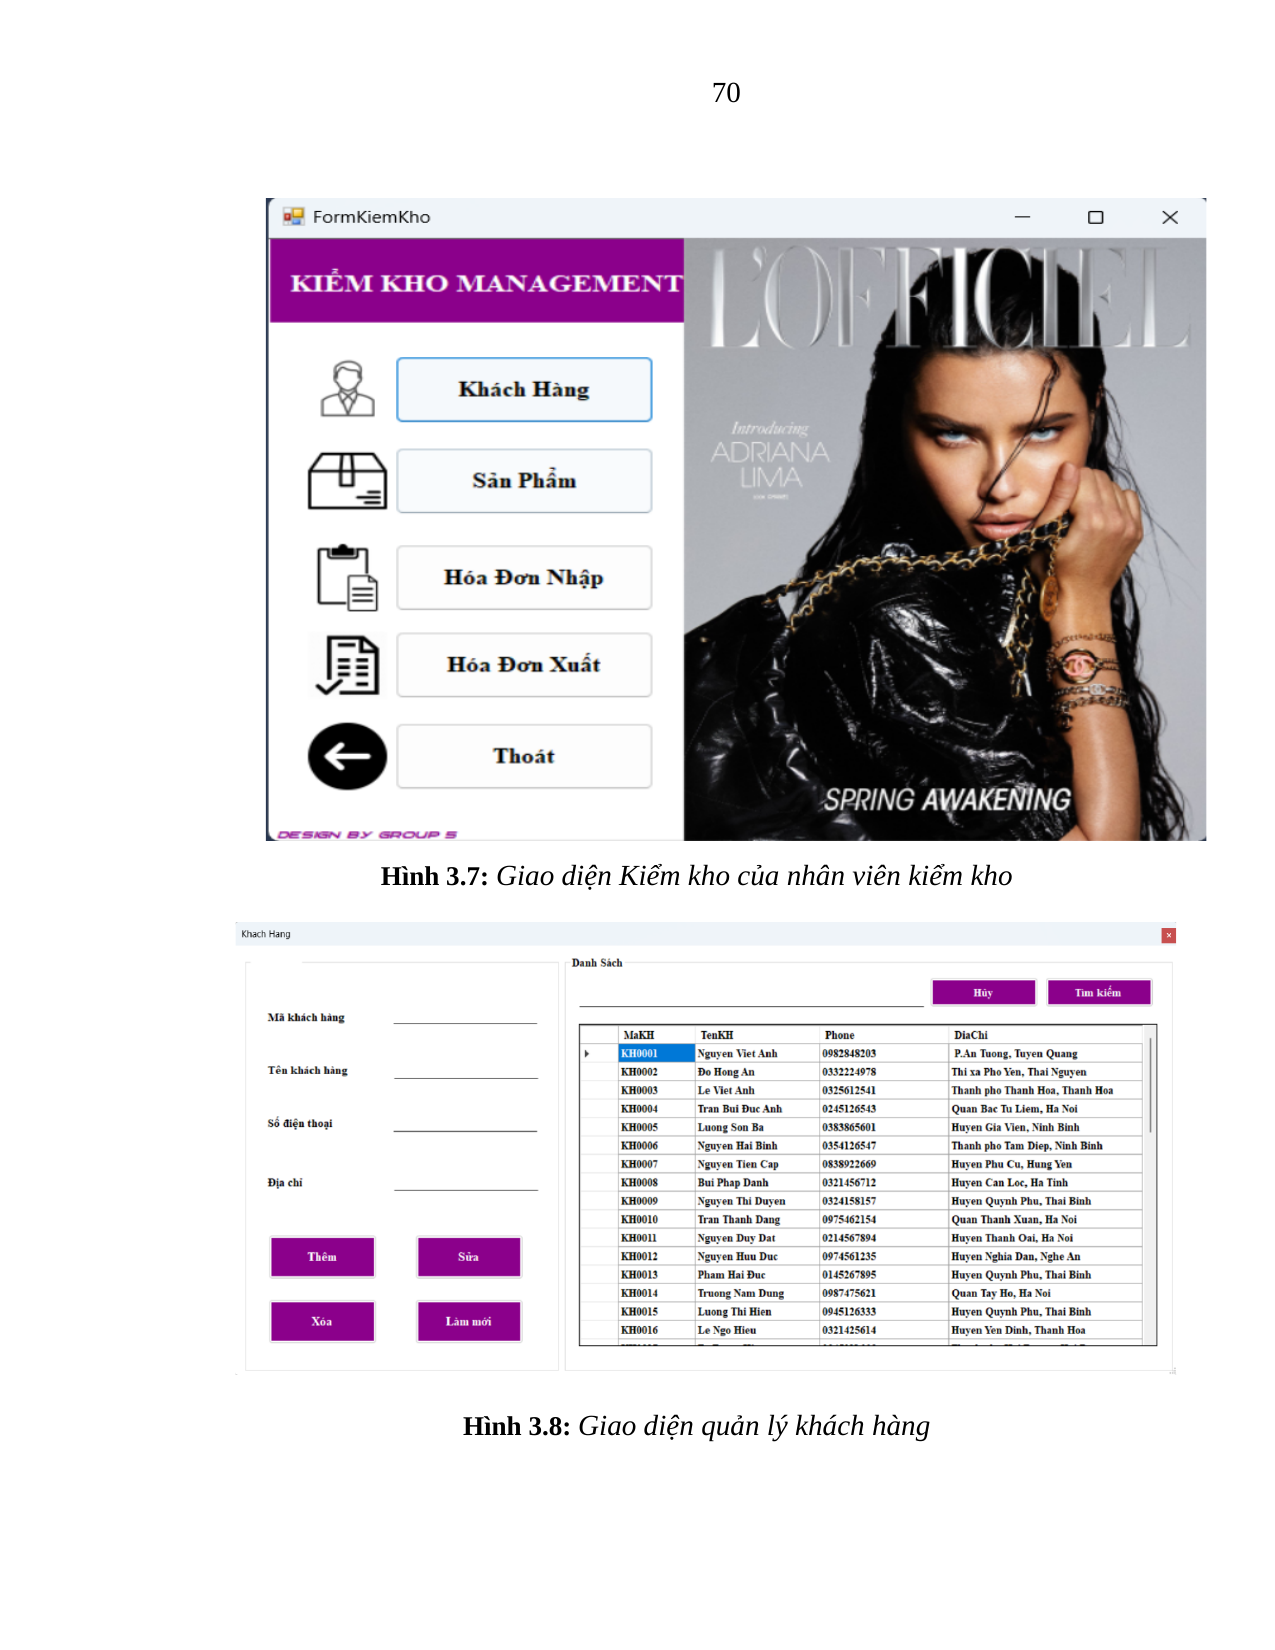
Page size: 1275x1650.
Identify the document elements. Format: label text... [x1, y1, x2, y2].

title Giao diện Kiểm kho của nhân viên kiểm kho [207, 858, 1186, 891]
picture [265, 198, 1207, 841]
picture [235, 922, 1177, 1375]
